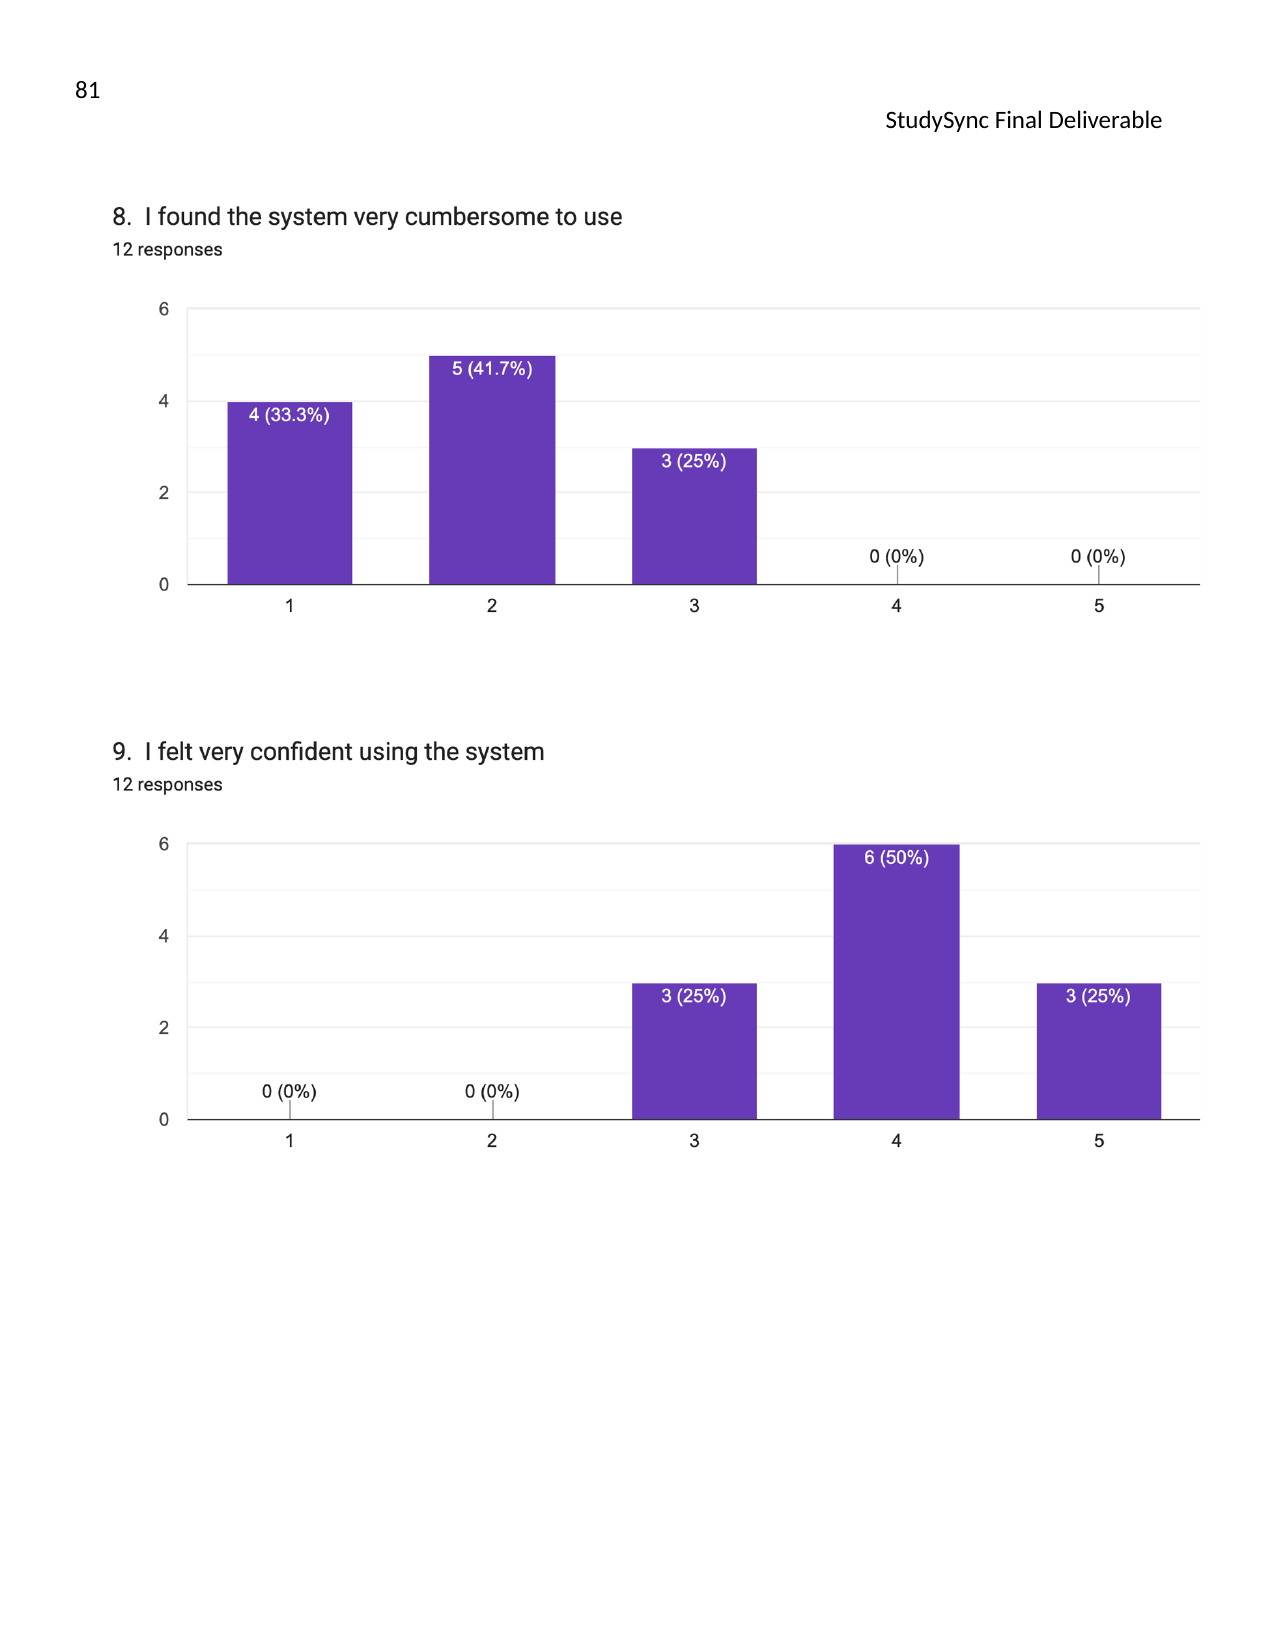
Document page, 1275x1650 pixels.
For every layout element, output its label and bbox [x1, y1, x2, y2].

picture [75, 163, 1200, 1234]
